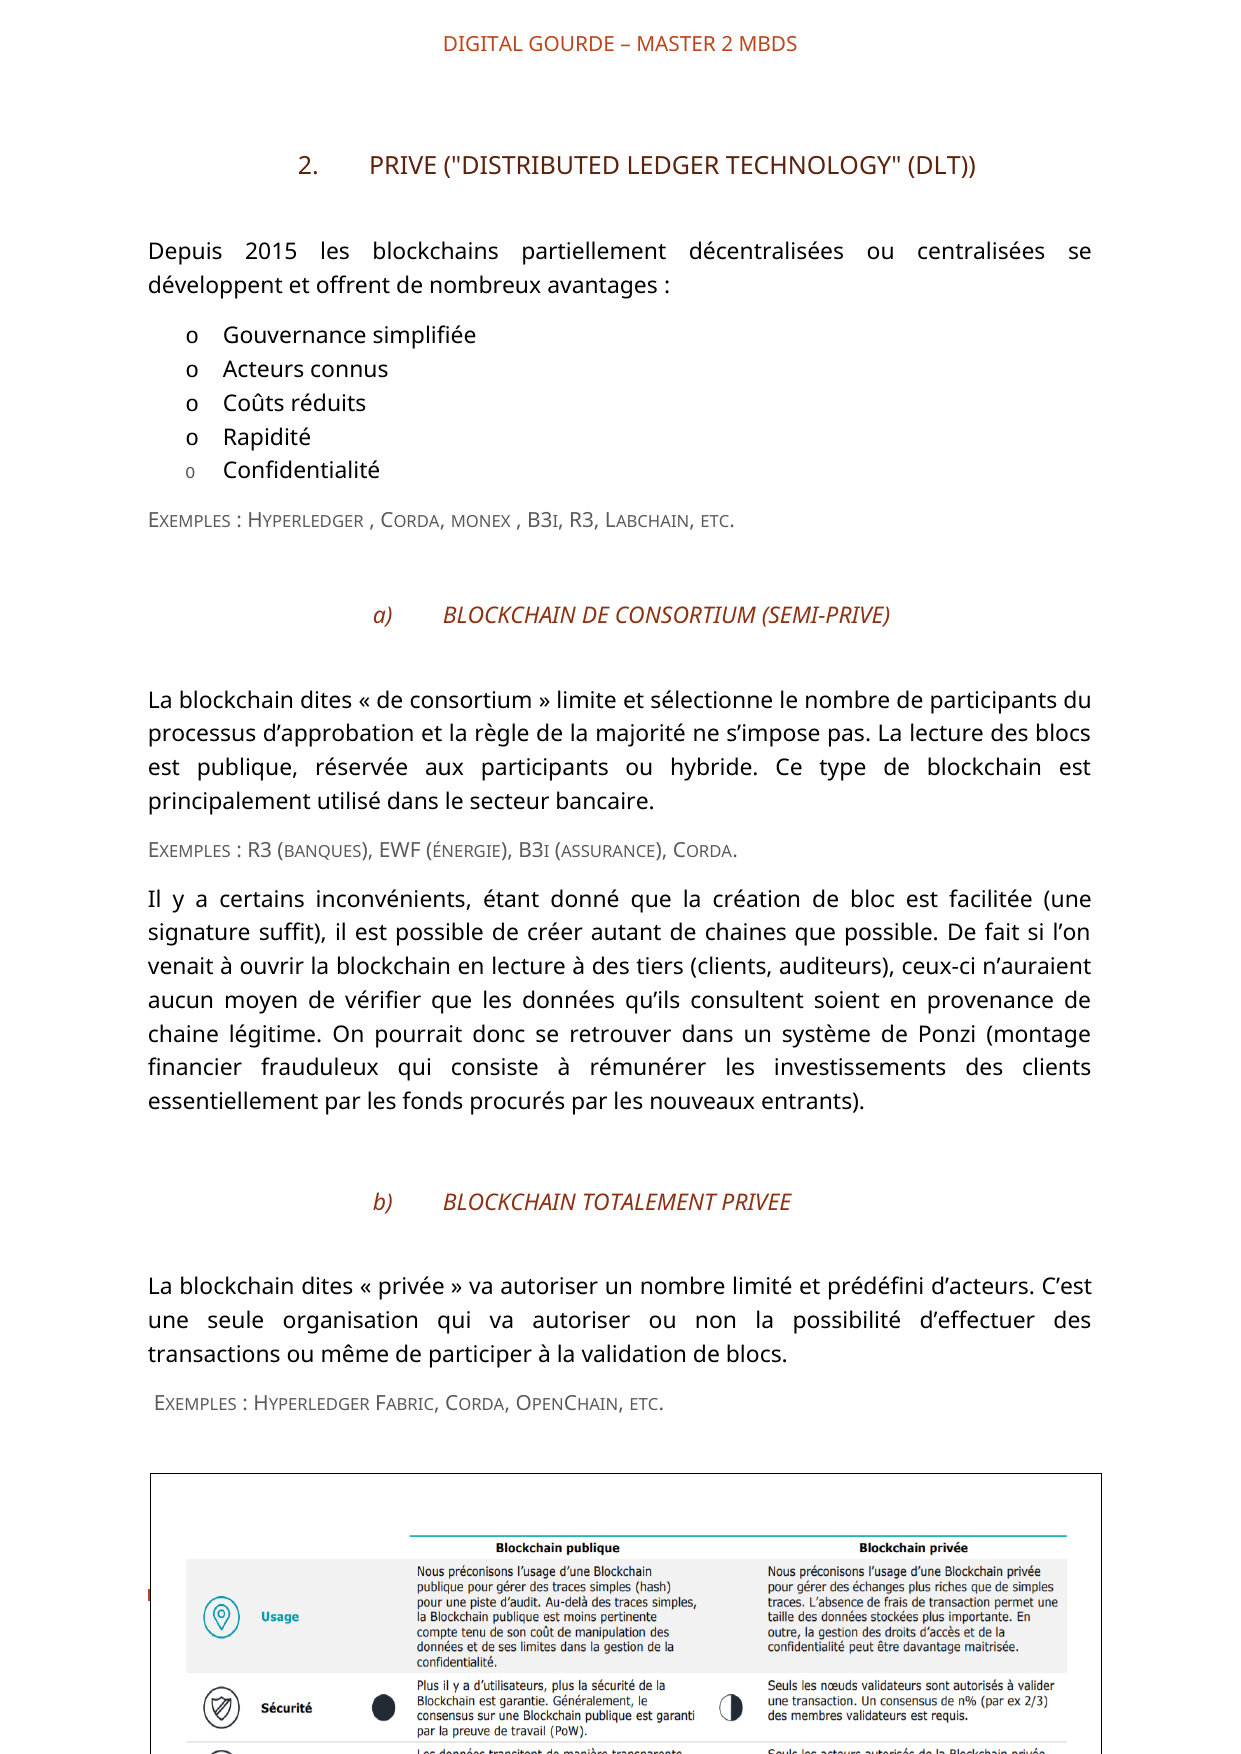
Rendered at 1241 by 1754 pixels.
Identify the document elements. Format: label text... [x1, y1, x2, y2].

text La blockchain dites « privée » va autoriser un nombre limité et prédéfini d’acteurs. C’est une seule organisation qui va autoriser ou non la possibilité d’effectuer des transactions ou même de participer à la validation de blocs. [148, 1270, 1093, 1369]
list Gouvernance simplifiée [185, 319, 1093, 350]
picture [151, 1474, 1101, 1754]
text Exemples : Hyperledger Fabric, Corda, OpenChain, etc. [148, 1388, 1093, 1416]
text Exemples : Hyperledger , Corda, monex , B3i, R3, Labchain, etc. [148, 505, 1093, 533]
list Confidentialité [185, 454, 1093, 486]
subtitle BLOCKCHAIN DE CONSORTIUM (SEMI-PRIVE) [373, 599, 1093, 631]
list Rapidité [185, 421, 1093, 452]
text La blockchain dites « de consortium » limite et sélectionne le nombre de participants du processus d’approbation et la règle de la majorité ne s’impose pas. La lecture des blocs est publique, réservée aux participants ou hybride. Ce type de blockchain est principalement utilisé dans le secteur bancaire. [148, 683, 1093, 816]
list Acteurs connus [185, 353, 1093, 384]
subtitle BLOCKCHAIN TOTALEMENT PRIVEE [373, 1186, 1093, 1217]
subtitle PRIVE ("DISTRIBUTED LEDGER TECHNOLOGY" (DLT)) [298, 148, 1093, 182]
list Coûts réduits [185, 387, 1093, 418]
text Exemples : R3 (banques), EWF (énergie), B3i (assurance), Corda. [148, 835, 1093, 864]
text Depuis 2015 les blockchains partiellement décentralisées ou centralisées se développent et offrent de nombreux avantages : [148, 235, 1093, 300]
text Il y a certains inconvénients, étant donné que la création de bloc est facilitée (une signature suffit), il est possible de créer autant de chaines que possible. De fait si l’on venait à ouvrir la blockchain en lecture à des tiers (clients, auditeurs), ceux-ci n’auraient aucun moyen de vérifier que les données qu’ils consultent soient en provenance de chaine légitime. On pourrait donc se retrouver dans un système de Ponzi (montage financier frauduleux qui consiste à rémunérer les investissements des clients essentiellement par les fonds procurés par les nouveaux entrants). [148, 882, 1093, 1116]
